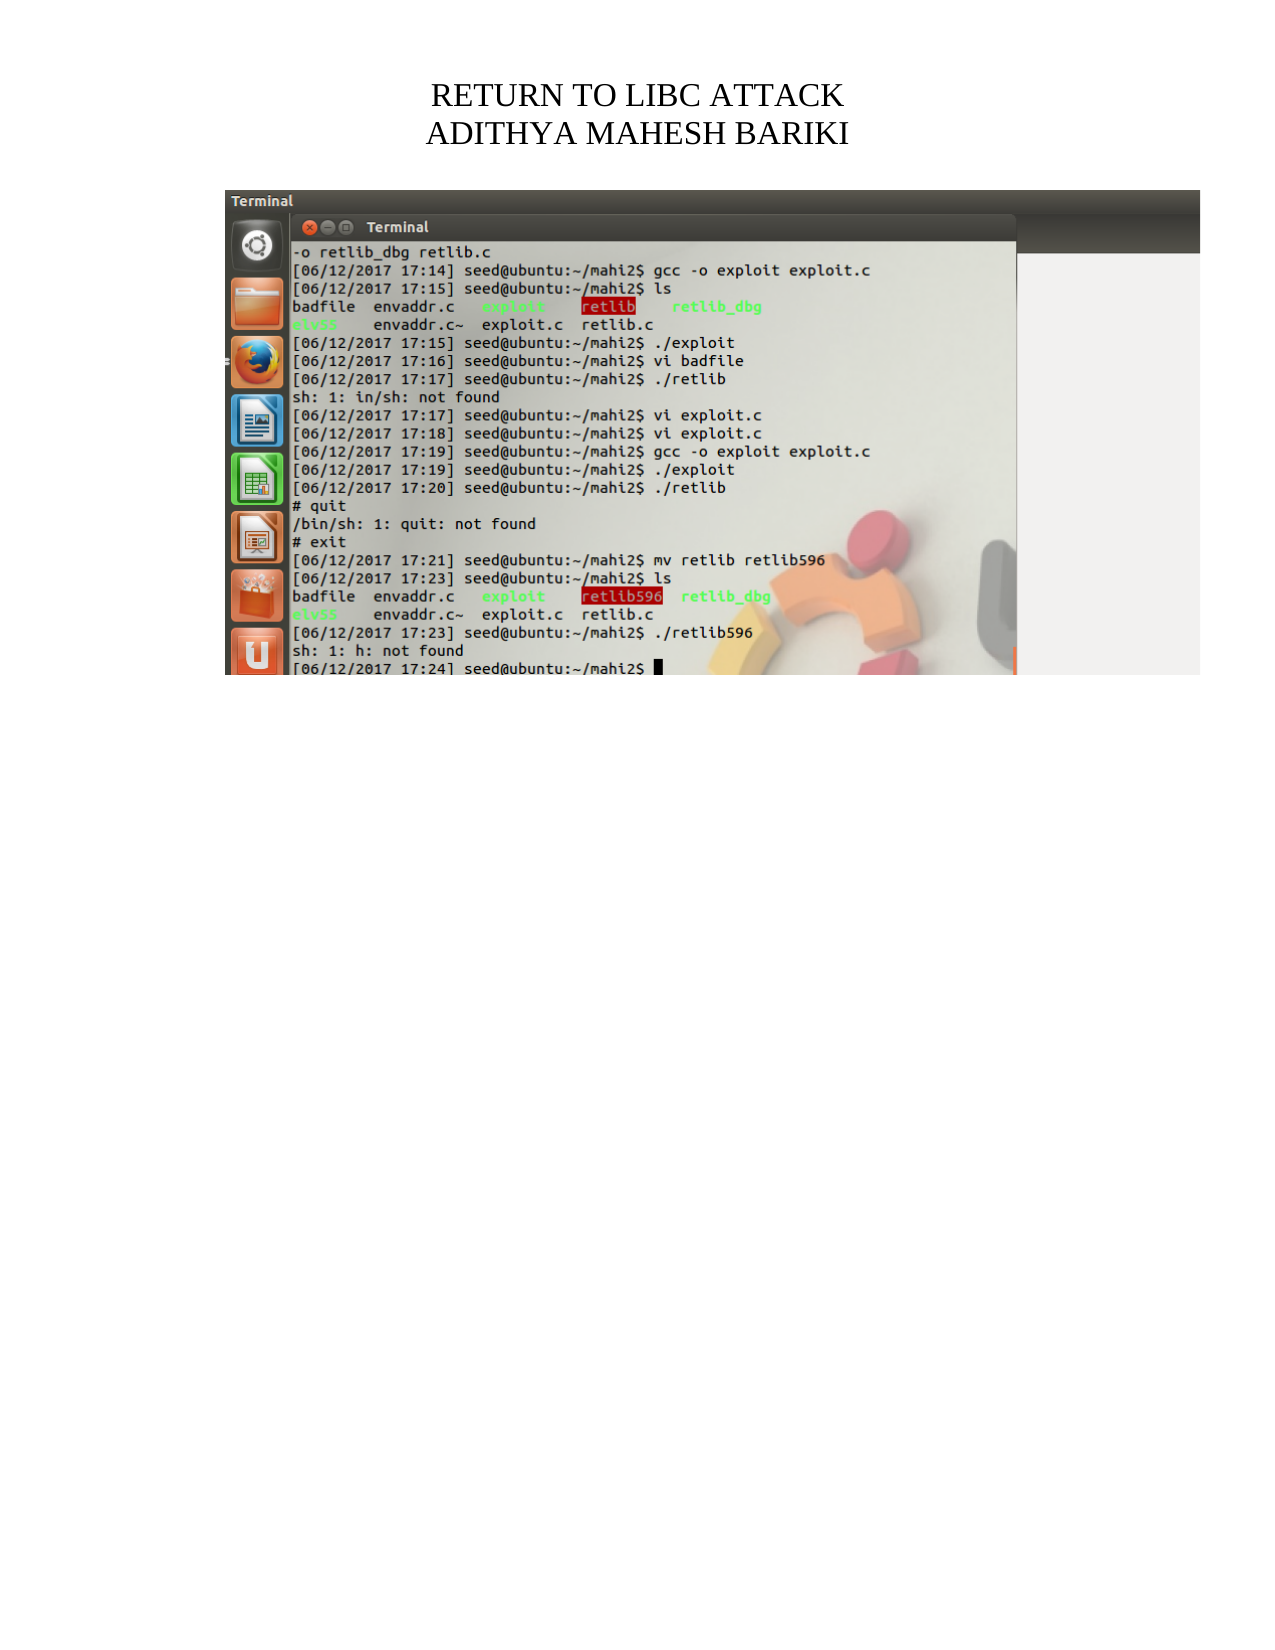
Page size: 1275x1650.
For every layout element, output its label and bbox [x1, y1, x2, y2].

picture [225, 190, 1200, 675]
